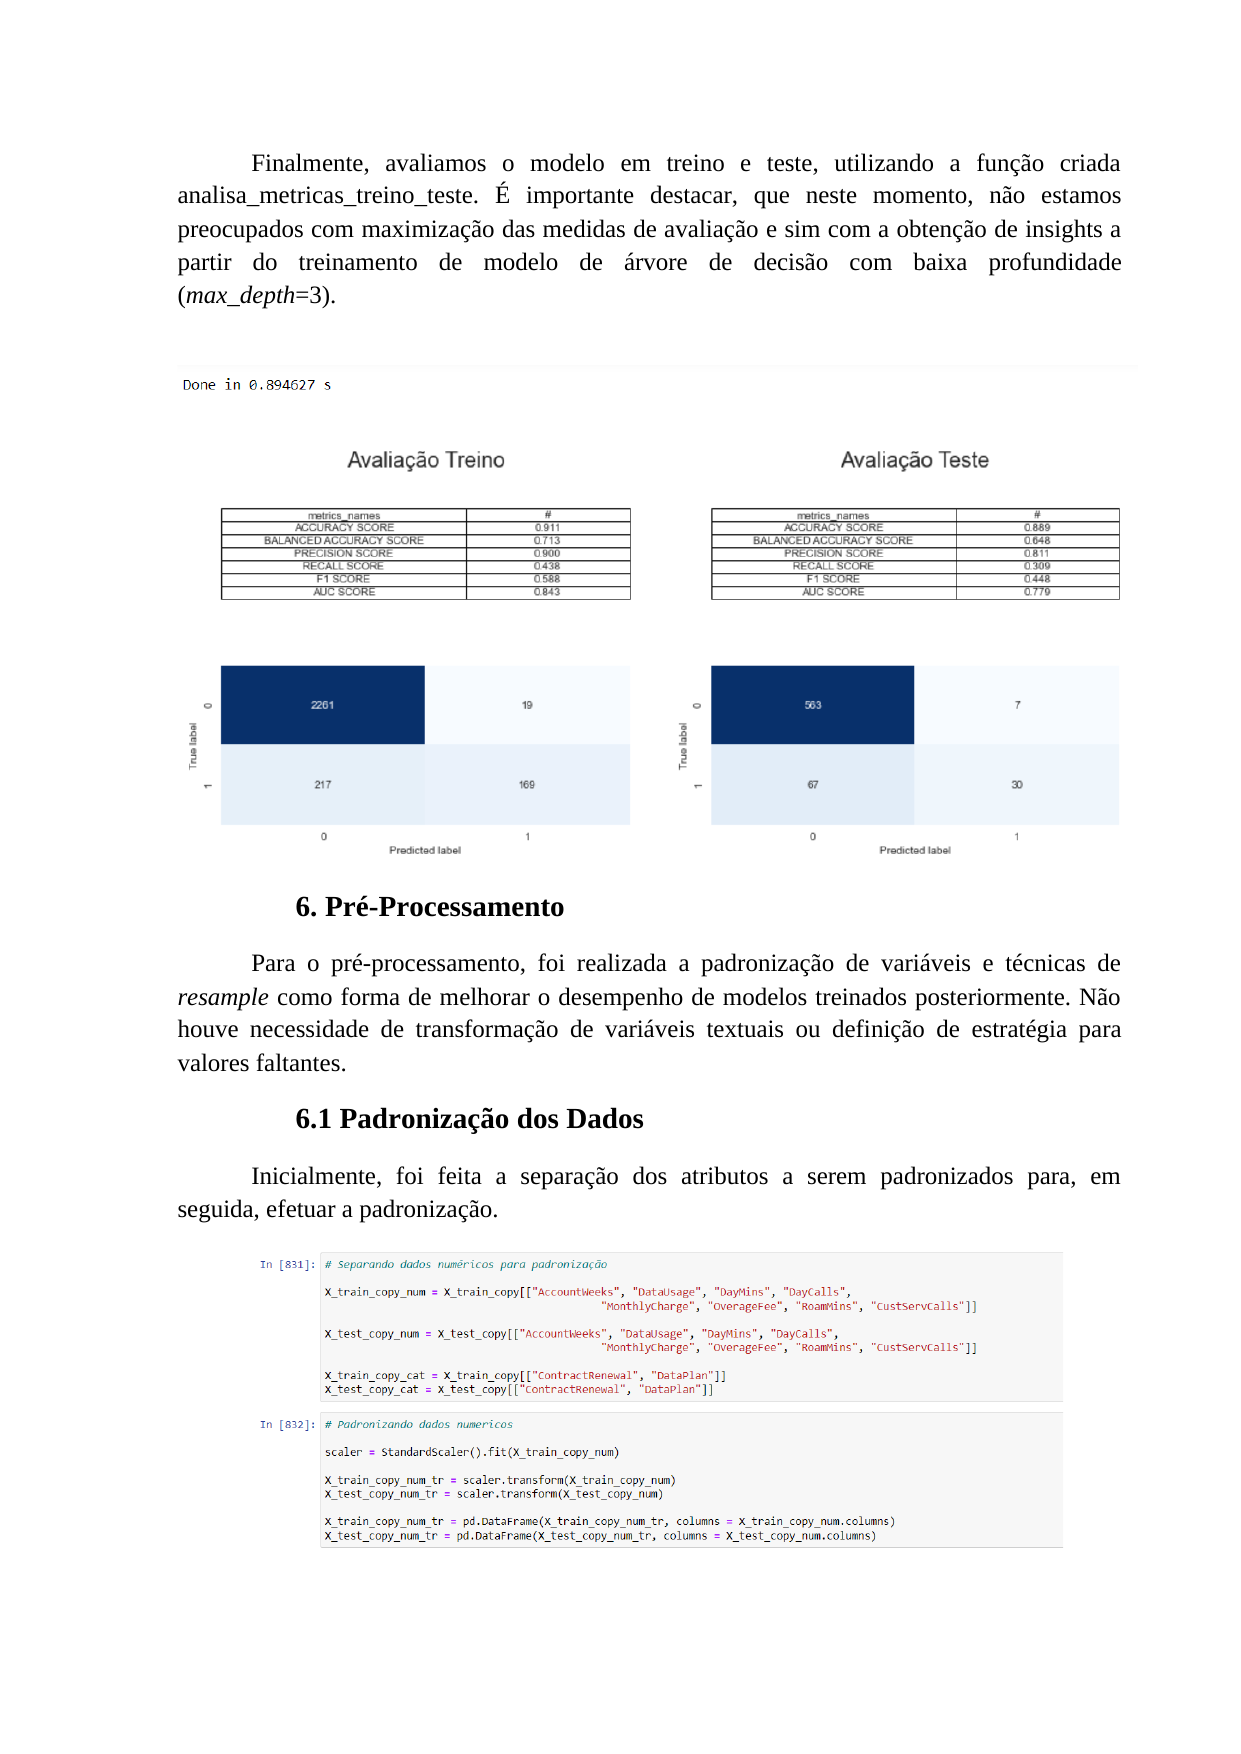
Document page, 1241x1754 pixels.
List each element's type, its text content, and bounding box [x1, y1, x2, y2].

text Inicialmente, foi feita a separação dos atributos a serem padronizados para, em seguida, efetuar a padronização. [177, 1161, 1122, 1223]
picture [177, 365, 1138, 865]
picture [251, 1247, 1064, 1556]
list Padronização dos Dados [295, 1101, 1122, 1135]
text Finalmente, avaliamos o modelo em treino e teste, utilizando a função criada analisa_metricas_treino_teste. É importante destacar, que neste momento, não estamos preocupados com maximização das medidas de avaliação e sim com a obtenção de insights a partir do treinamento de modelo de árvore de decisão com baixa profundidade (max_depth=3). [177, 148, 1122, 308]
list Pré-Processamento [295, 889, 1122, 923]
text Para o pré-processamento, foi realizada a padronização de variáveis e técnicas de resample como forma de melhorar o desempenho de modelos treinados posteriormente. Não houve necessidade de transformação de variáveis textuais ou definição de estratégia para valores faltantes. [177, 948, 1122, 1076]
